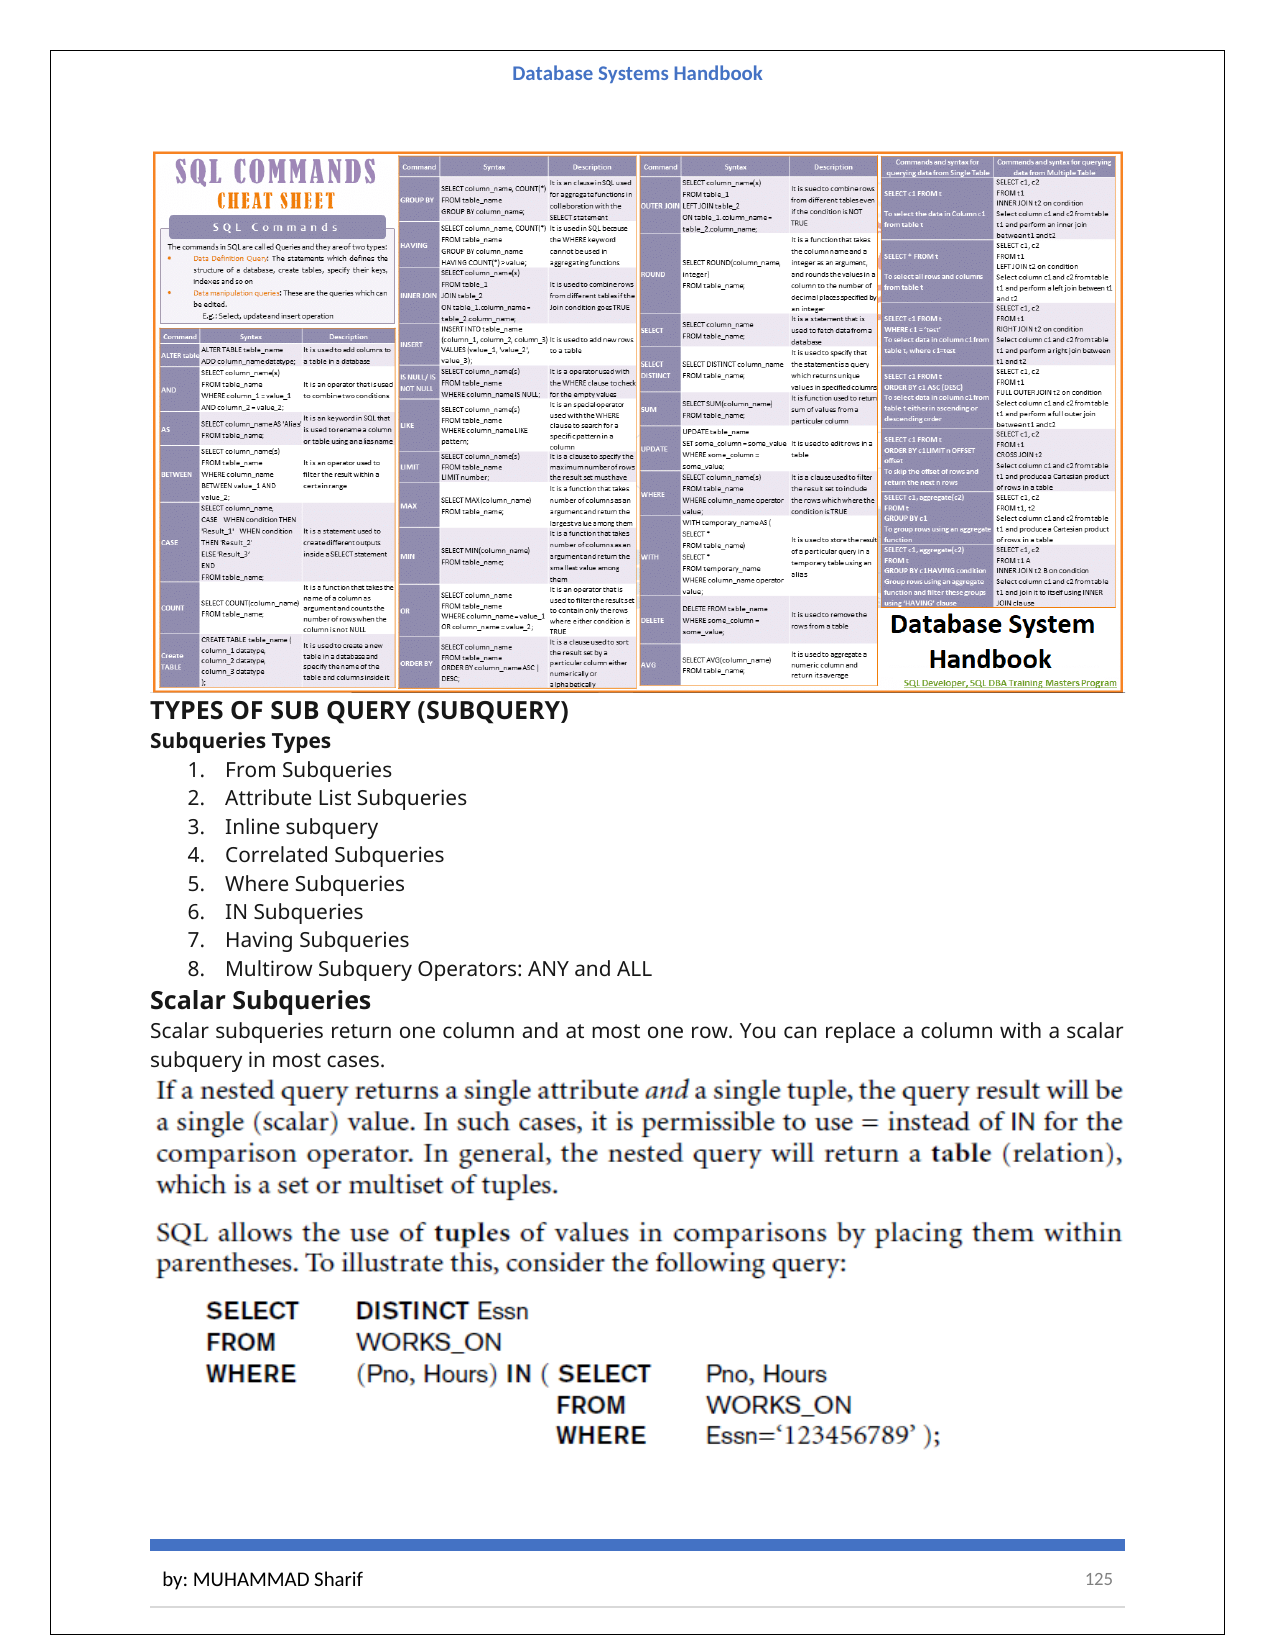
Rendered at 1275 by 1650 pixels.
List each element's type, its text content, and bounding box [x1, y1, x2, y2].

list Inline subquery [187, 812, 1125, 840]
picture [150, 1073, 1125, 1455]
text Subqueries Types [150, 726, 1125, 755]
picture [150, 150, 1125, 693]
text Scalar subqueries return one column and at most one row. You can replace a column with a scalar subquery in most cases. [150, 1016, 1125, 1073]
text TYPES OF SUB QUERY (SUBQUERY) [150, 693, 1125, 726]
list Where Subqueries [187, 869, 1125, 897]
list Multirow Subquery Operators: ANY and ALL [187, 954, 1125, 982]
list Attribute List Subqueries [187, 783, 1125, 812]
list Having Subqueries [187, 926, 1125, 954]
text Scalar Subqueries [150, 982, 1125, 1016]
list Correlated Subqueries [187, 840, 1125, 869]
list IN Subqueries [187, 897, 1125, 926]
list From Subqueries [187, 755, 1125, 783]
